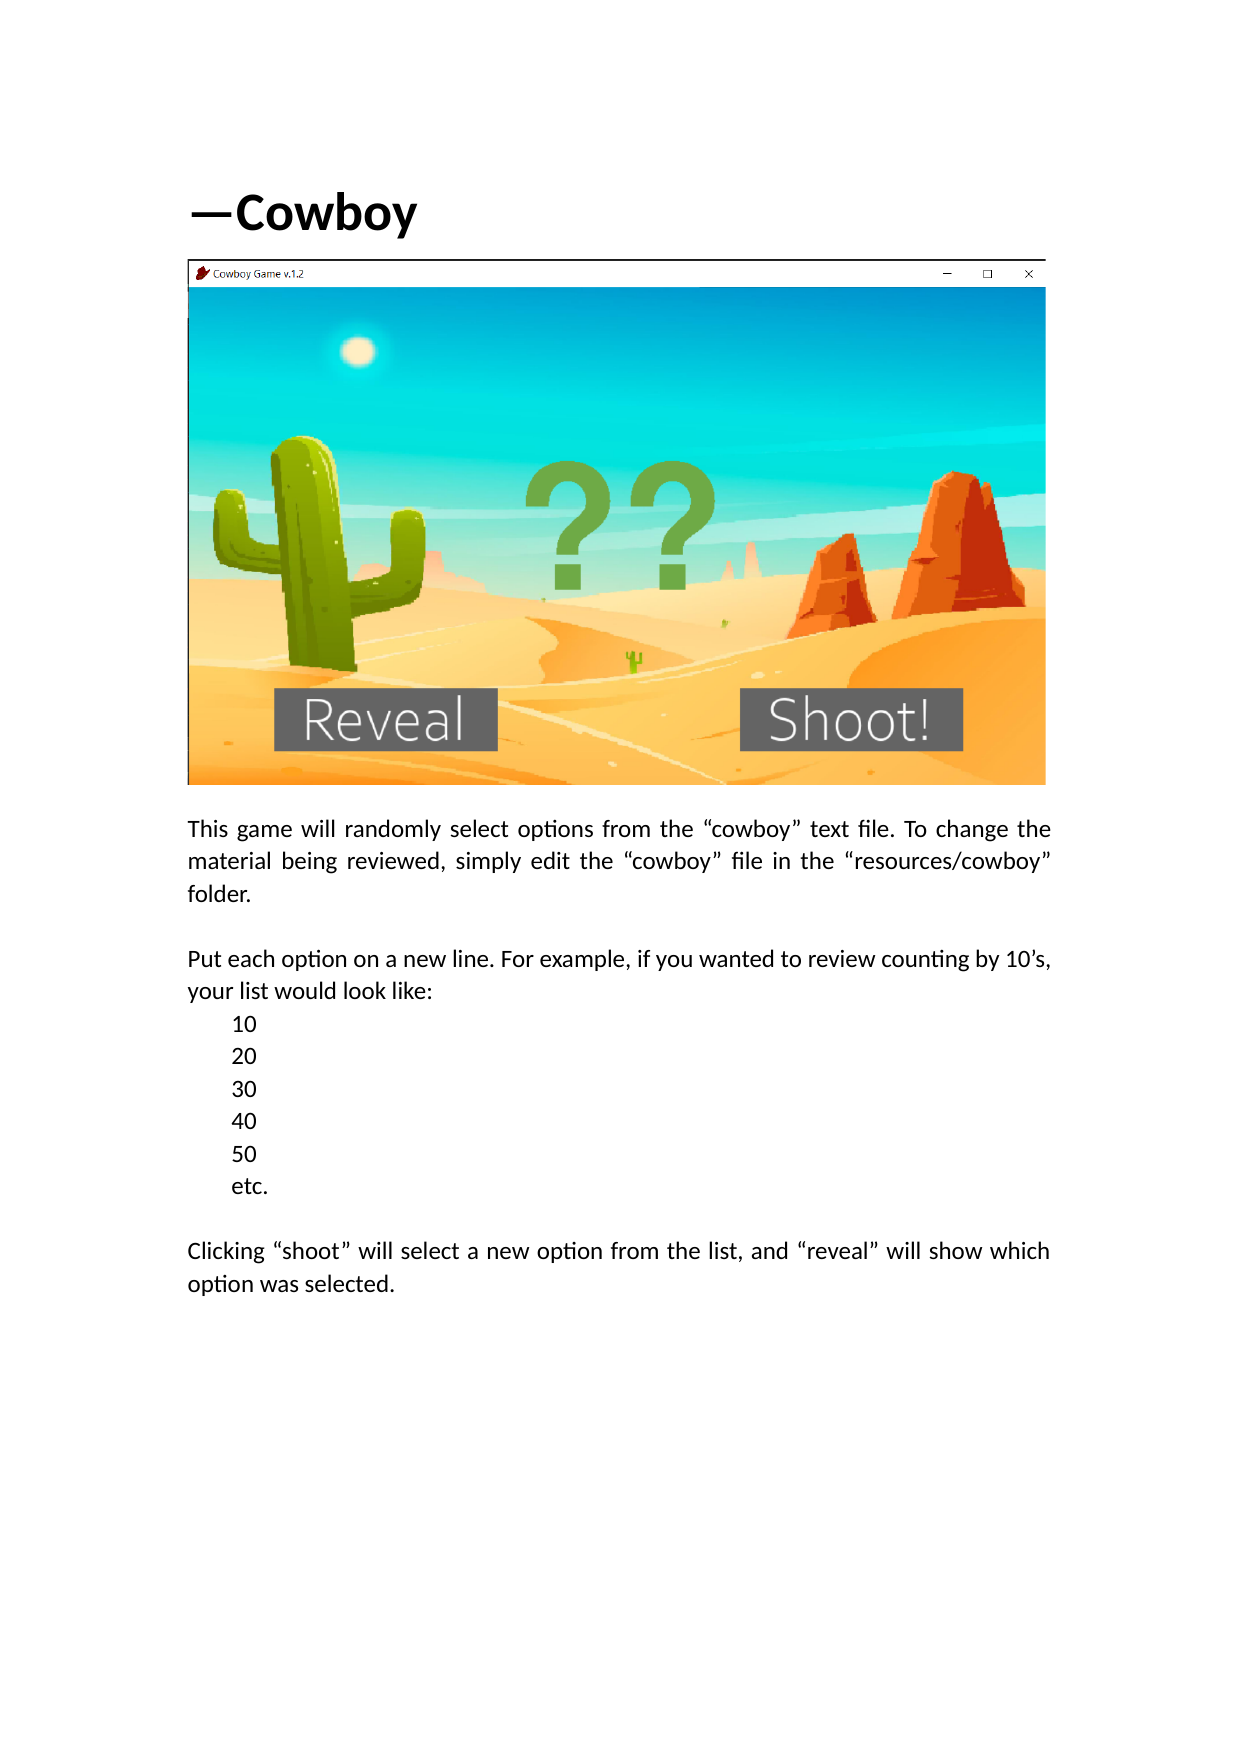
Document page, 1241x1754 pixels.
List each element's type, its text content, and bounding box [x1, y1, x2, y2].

text This game will randomly select options from the “cowboy” text file. To change the material being reviewed, simply edit the “cowboy” file in the “resources/cowboy” folder. [187, 812, 1053, 909]
text 30 [187, 1072, 1053, 1104]
text Put each option on a new line. For example, if you wanted to review counting by 10’s, your list would look like: [187, 942, 1053, 1007]
text —Cowboy [187, 162, 1053, 259]
text 50 [187, 1137, 1053, 1169]
text 10 [187, 1007, 1053, 1039]
text etc. [187, 1169, 1053, 1202]
picture [187, 259, 1046, 785]
text Clicking “shoot” will select a new option from the list, and “reveal” will show which option was selected. [187, 1234, 1053, 1299]
text 20 [187, 1039, 1053, 1072]
text 40 [187, 1104, 1053, 1137]
